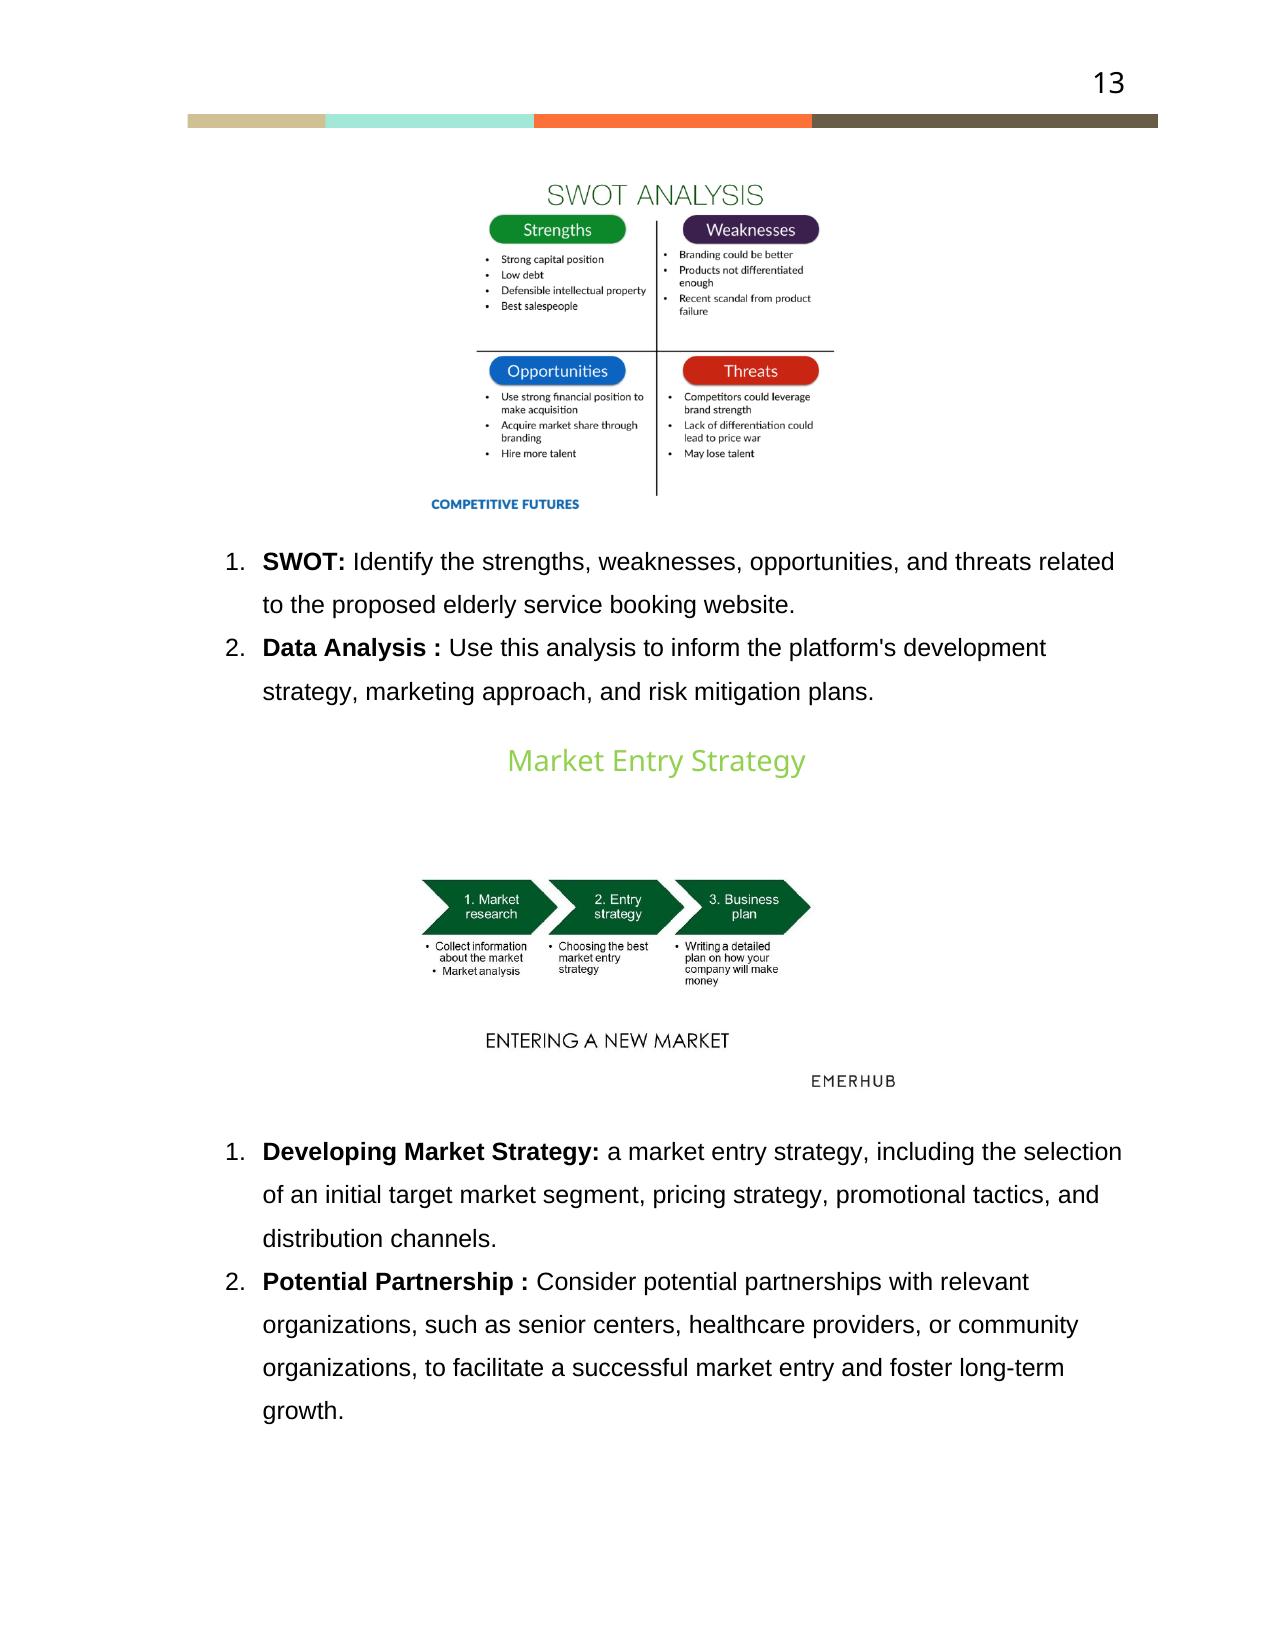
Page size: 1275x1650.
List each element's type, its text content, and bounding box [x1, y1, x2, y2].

subtitle Market Entry Strategy [187, 740, 1125, 780]
list SWOT: Identify the strengths, weaknesses, opportunities, and threats related to the proposed elderly service booking website. [225, 547, 1125, 619]
list Potential Partnership : Consider potential partnerships with relevant organizations, such as senior centers, healthcare providers, or community organizations, to facilitate a successful market entry and foster long-term growth. [225, 1267, 1125, 1425]
list Data Analysis : Use this analysis to inform the platform's development strategy, marketing approach, and risk mitigation plans. [225, 633, 1125, 705]
picture [424, 172, 888, 519]
list Developing Market Strategy: a market entry strategy, including the selection of an initial target market segment, pricing strategy, promotional tactics, and distribution channels. [225, 1137, 1125, 1252]
picture [187, 114, 1158, 128]
picture [392, 812, 921, 1110]
